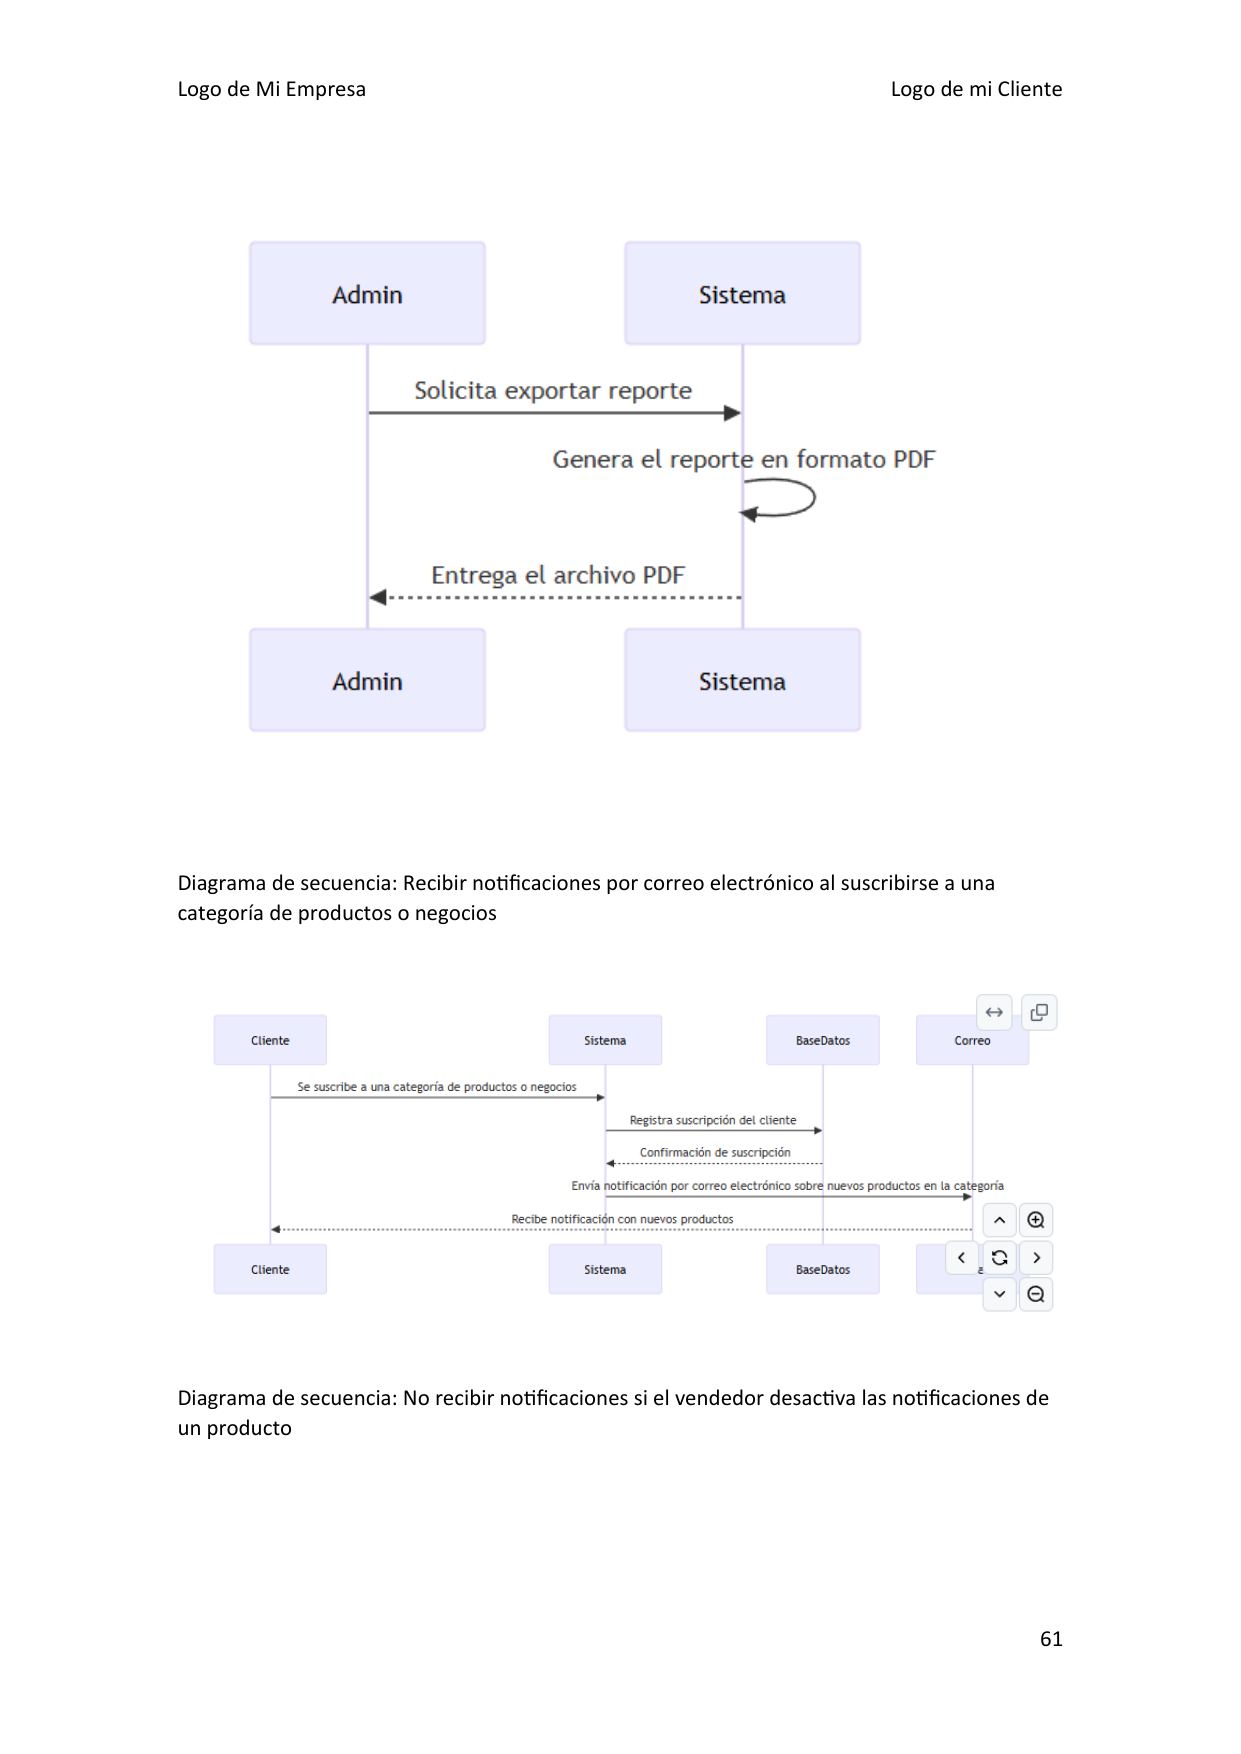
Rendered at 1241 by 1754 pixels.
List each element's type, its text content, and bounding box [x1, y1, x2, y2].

text Diagrama de secuencia: Recibir notificaciones por correo electrónico al suscribirse a una categoría de productos o negocios [177, 868, 1063, 926]
picture [177, 194, 987, 803]
picture [177, 992, 1063, 1318]
text Diagrama de secuencia: No recibir notificaciones si el vendedor desactiva las notificaciones de un producto [177, 1383, 1063, 1441]
